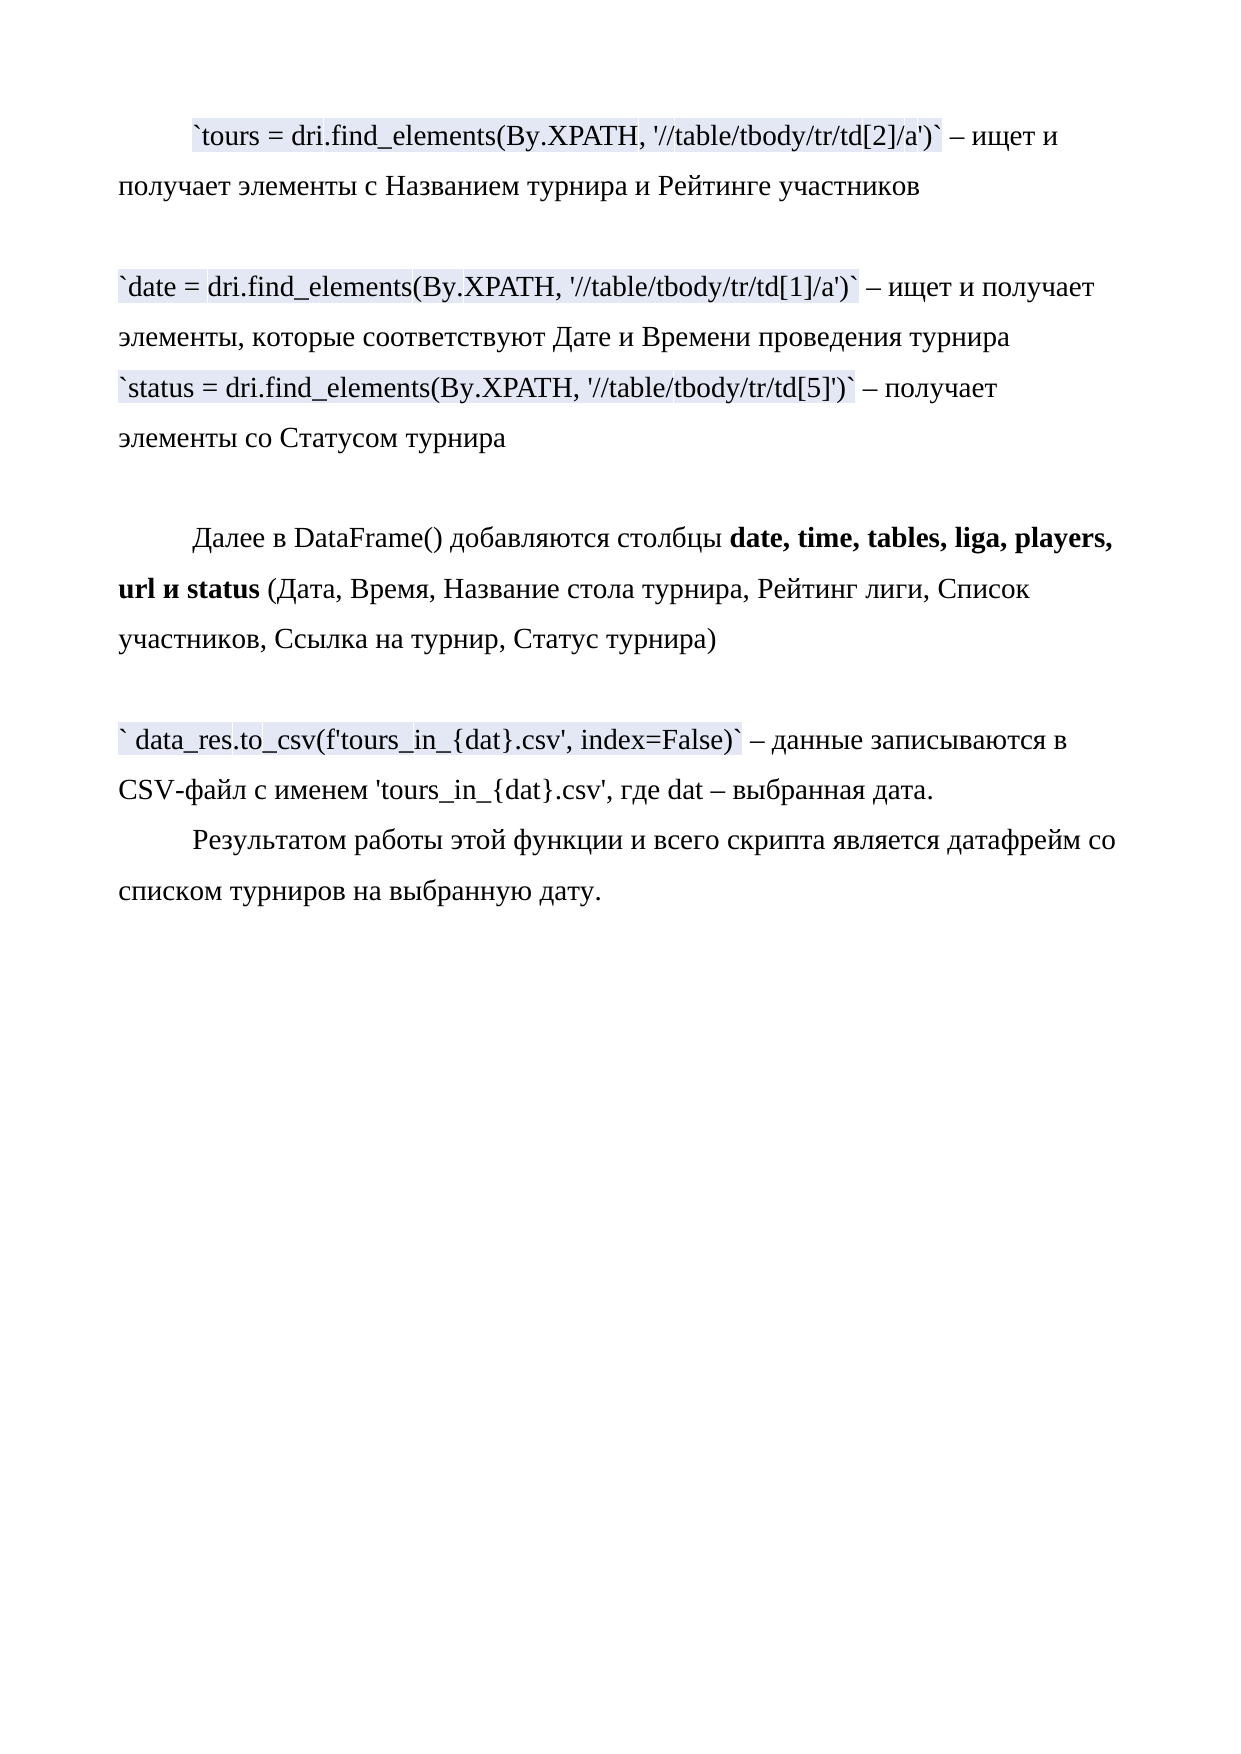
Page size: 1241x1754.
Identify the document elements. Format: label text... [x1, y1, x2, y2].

text `status = dri.find_elements(By.XPATH, '//table/tbody/tr/td[5]')` – получает элементы со Статусом турнира [118, 370, 1122, 453]
text `tours = dri.find_elements(By.XPATH, '//table/tbody/tr/td[2]/a')` – ищет и получает элементы с Названием турнира и Рейтинге участников [118, 118, 1122, 202]
text ` data_res.to_csv(f'tours_in_{dat}.csv', index=False)` – данные записываются в CSV-файл с именем 'tours_in_{dat}.csv', где dat – выбранная дата. [118, 722, 1122, 806]
text Результатом работы этой функции и всего скрипта является датафрейм со списком турниров на выбранную дату. [118, 822, 1122, 906]
text Далее в DataFrame() добавляются столбцы date, time, tables, liga, players, url и status (Дата, Время, Название стола турнира, Рейтинг лиги, Список участников, Ссылка на турнир, Статус турнира) [118, 521, 1122, 655]
text `date = dri.find_elements(By.XPATH, '//table/tbody/tr/td[1]/a')` – ищет и получает элементы, которые соответствуют Дате и Времени проведения турнира [118, 269, 1122, 353]
